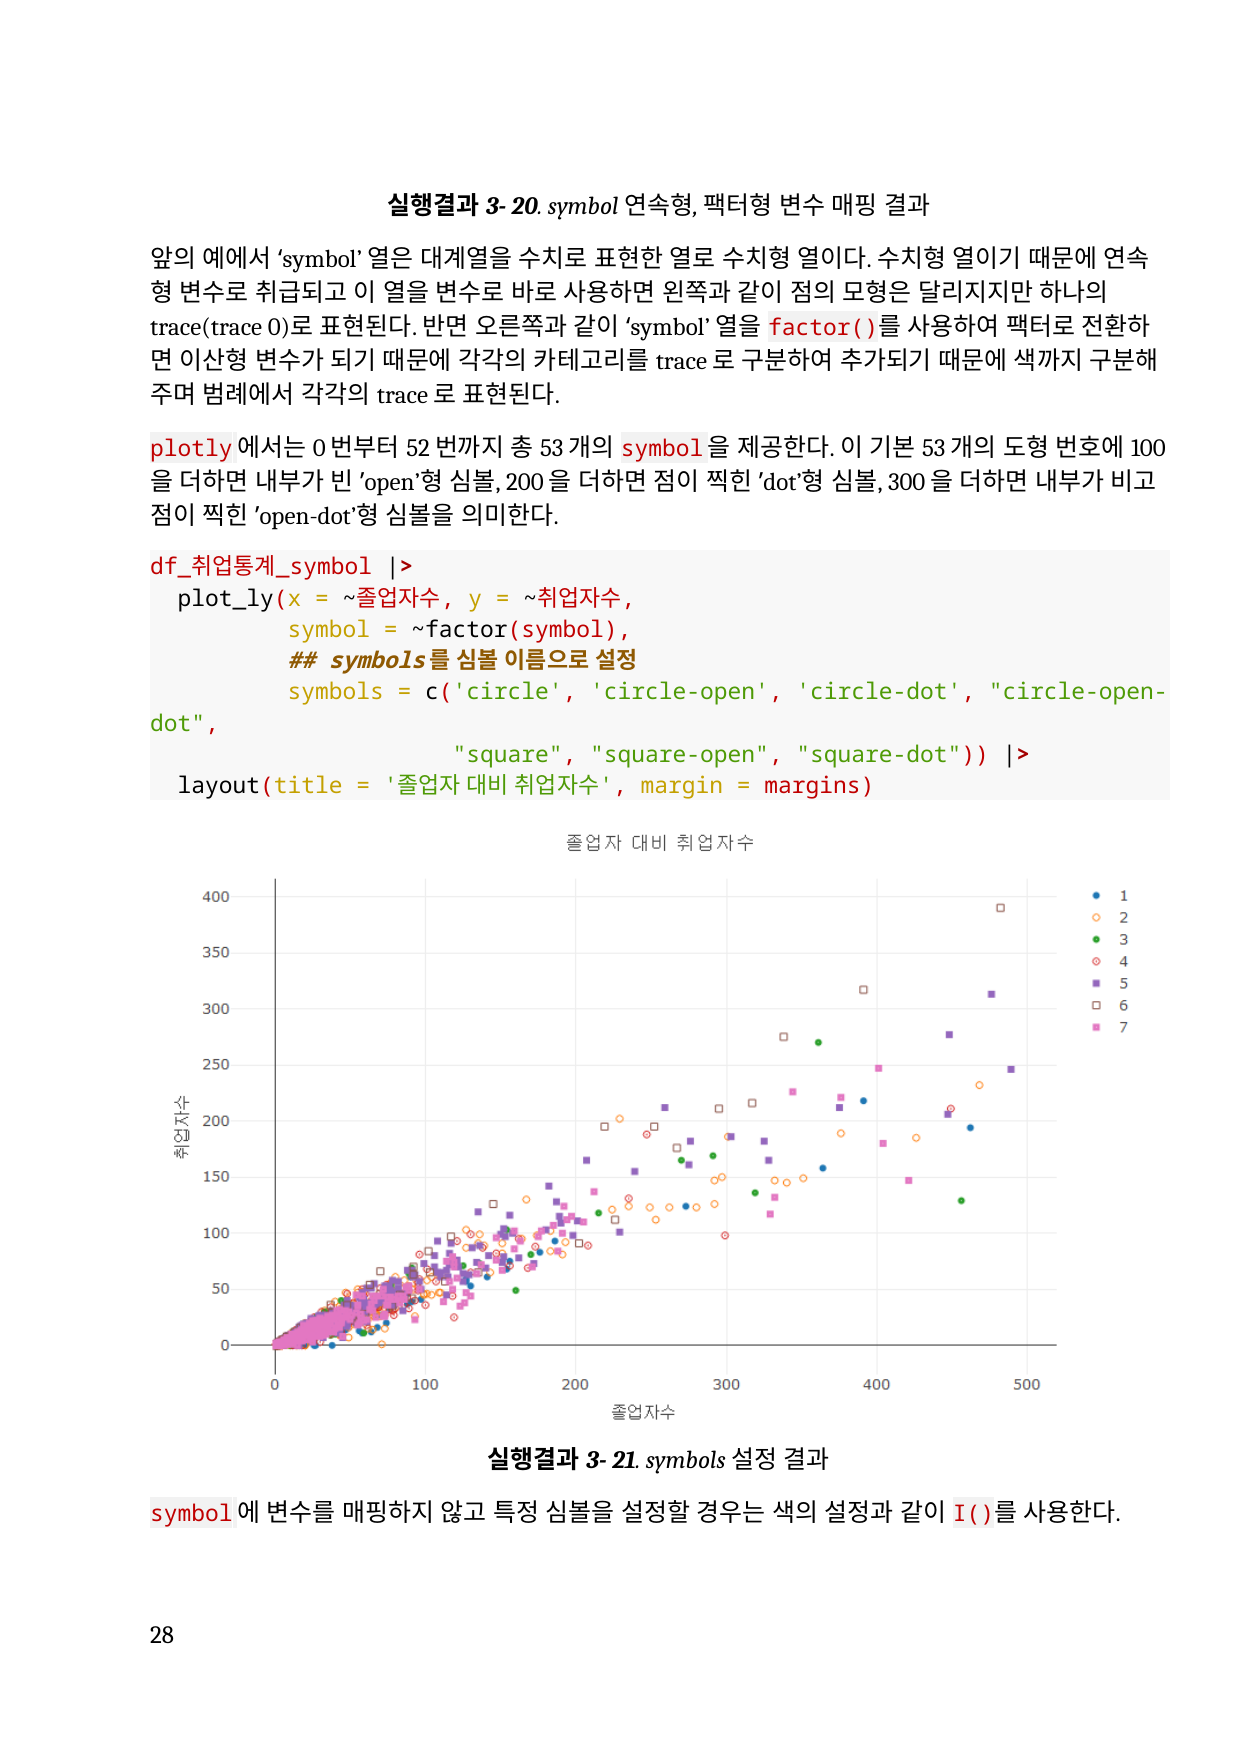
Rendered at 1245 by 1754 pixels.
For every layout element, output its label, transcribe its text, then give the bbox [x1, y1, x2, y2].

text 실행결과 3- . symbols 설정 결과 [150, 1442, 1170, 1476]
text df_취업통계_symbol |> plot_ly(x = ~졸업자수, y = ~취업자수, symbol = ~factor(symbol), ## symbols를 심볼 이름으로 설정 symbols = c('circle', 'circle-open', 'circle-dot', "circle-open-dot", "square", "square-open", "square-dot")) |> layout(title = '졸업자 대비 취업자수', margin = margins) [219, 550, 1170, 800]
text plotly에서는 0번부터 52번까지 총 53개의 symbol을 제공한다. 이 기본 53개의 도형 번호에 100을 더하면 내부가 빈 ’open’형 심볼, 200을 더하면 점이 찍힌 ’dot’형 심볼, 300을 더하면 내부가 비고 점이 찍힌 ’open-dot’형 심볼을 의미한다. [150, 429, 1170, 532]
text 앞의 예에서 ‘symbol’ 열은 대계열을 수치로 표현한 열로 수치형 열이다. 수치형 열이기 때문에 연속형 변수로 취급되고 이 열을 변수로 바로 사용하면 왼쪽과 같이 점의 모형은 달리지지만 하나의 trace(trace 0)로 표현된다. 반면 오른쪽과 같이 ‘symbol’ 열을 factor()를 사용하여 팩터로 전환하면 이산형 변수가 되기 때문에 각각의 카테고리를 trace로 구분하여 추가되기 때문에 색까지 구분해주며 범례에서 각각의 trace로 표현된다. [150, 240, 1170, 411]
picture [172, 821, 1148, 1422]
text 실행결과 3- . symbol 연속형, 팩터형 변수 매핑 결과 [150, 187, 1170, 222]
text symbol에 변수를 매핑하지 않고 특정 심볼을 설정할 경우는 색의 설정과 같이 I()를 사용한다. [150, 1495, 1170, 1529]
